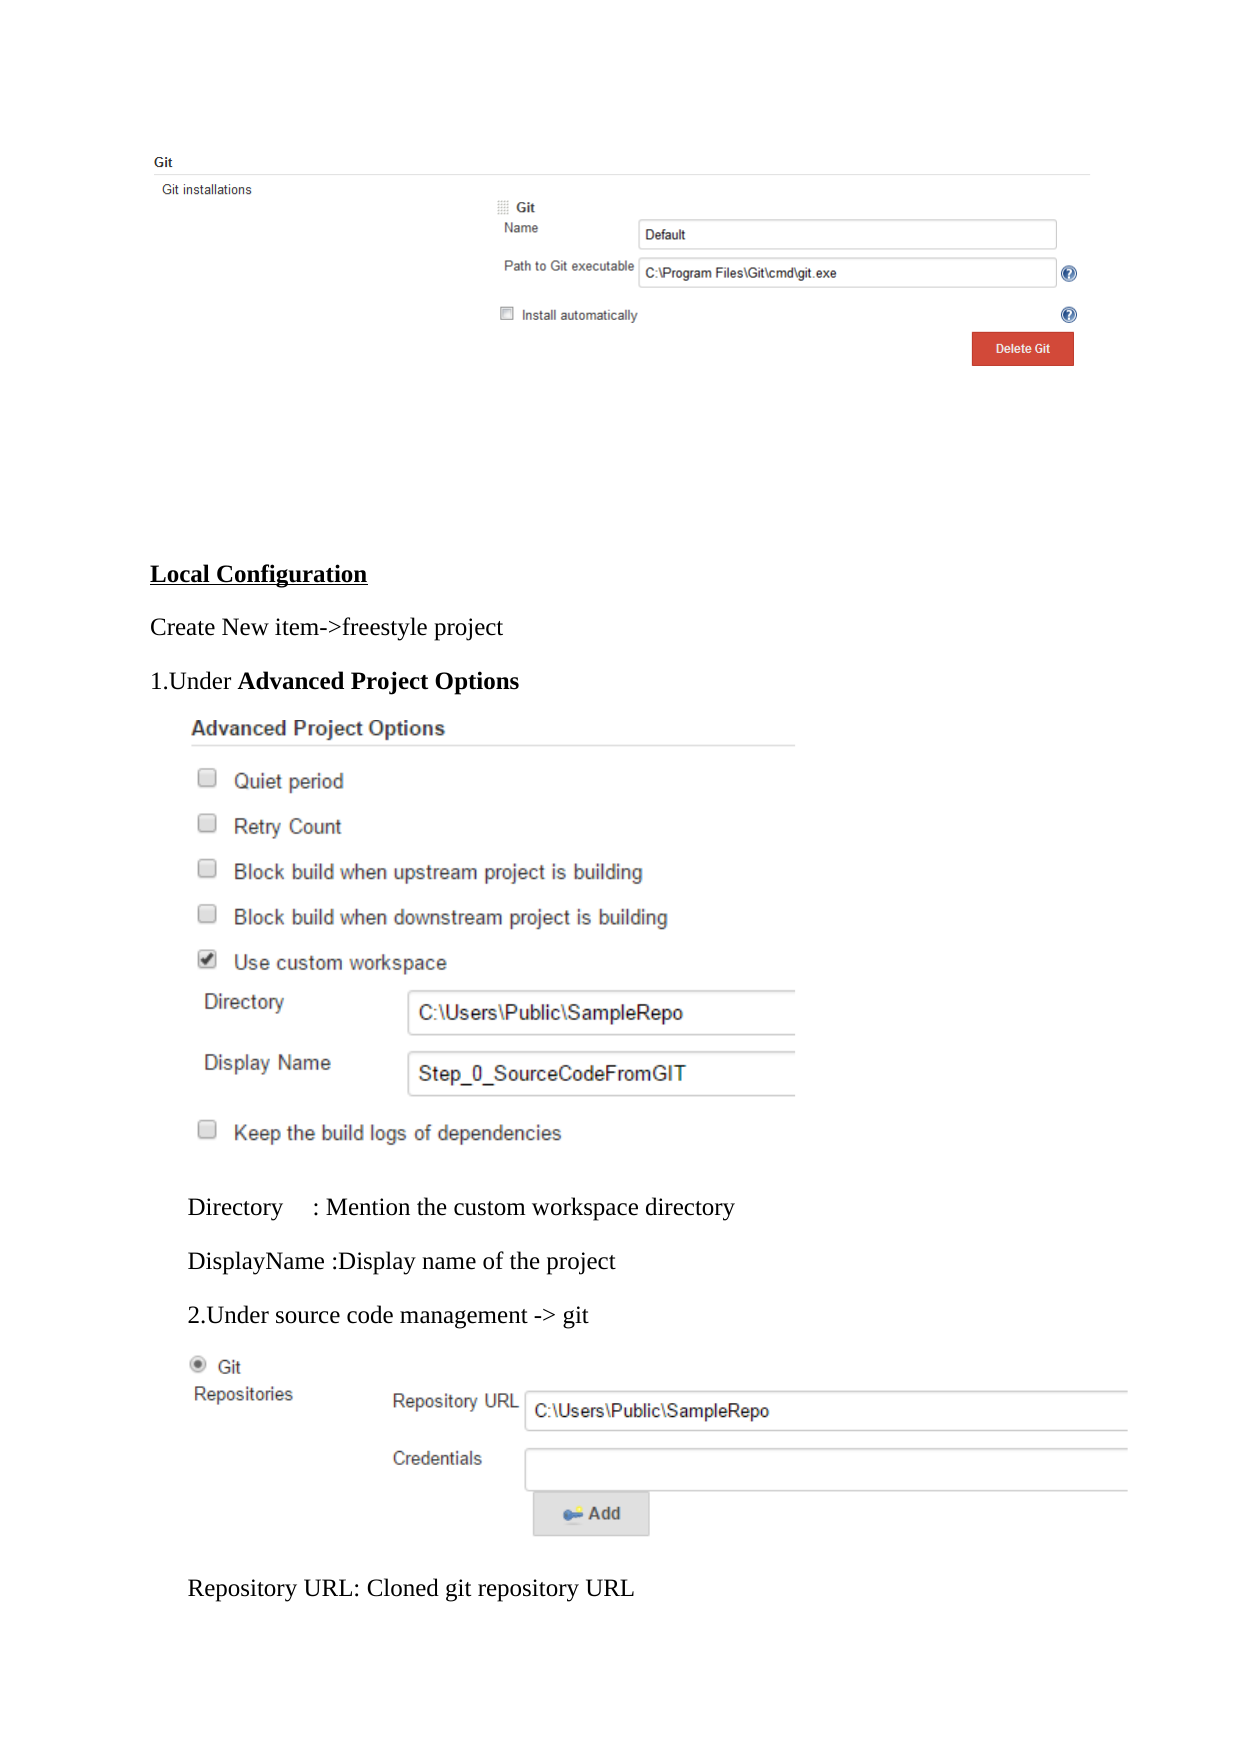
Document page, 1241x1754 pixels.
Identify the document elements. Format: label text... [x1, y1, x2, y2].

text 1.Under Advanced Project Options [150, 666, 1090, 695]
text DisplayName :Display name of the project [150, 1246, 1090, 1275]
picture [187, 1353, 1128, 1549]
text 2.Under source code management -> git [187, 1300, 1090, 1328]
picture [187, 720, 796, 1167]
text Repository URL: Cloned git repository URL [187, 1573, 1090, 1602]
text Create New item->freestyle project [150, 612, 1090, 641]
picture [150, 150, 1091, 372]
text Directory : Mention the custom workspace directory [150, 1192, 1090, 1221]
text Local Configuration [150, 559, 1090, 587]
